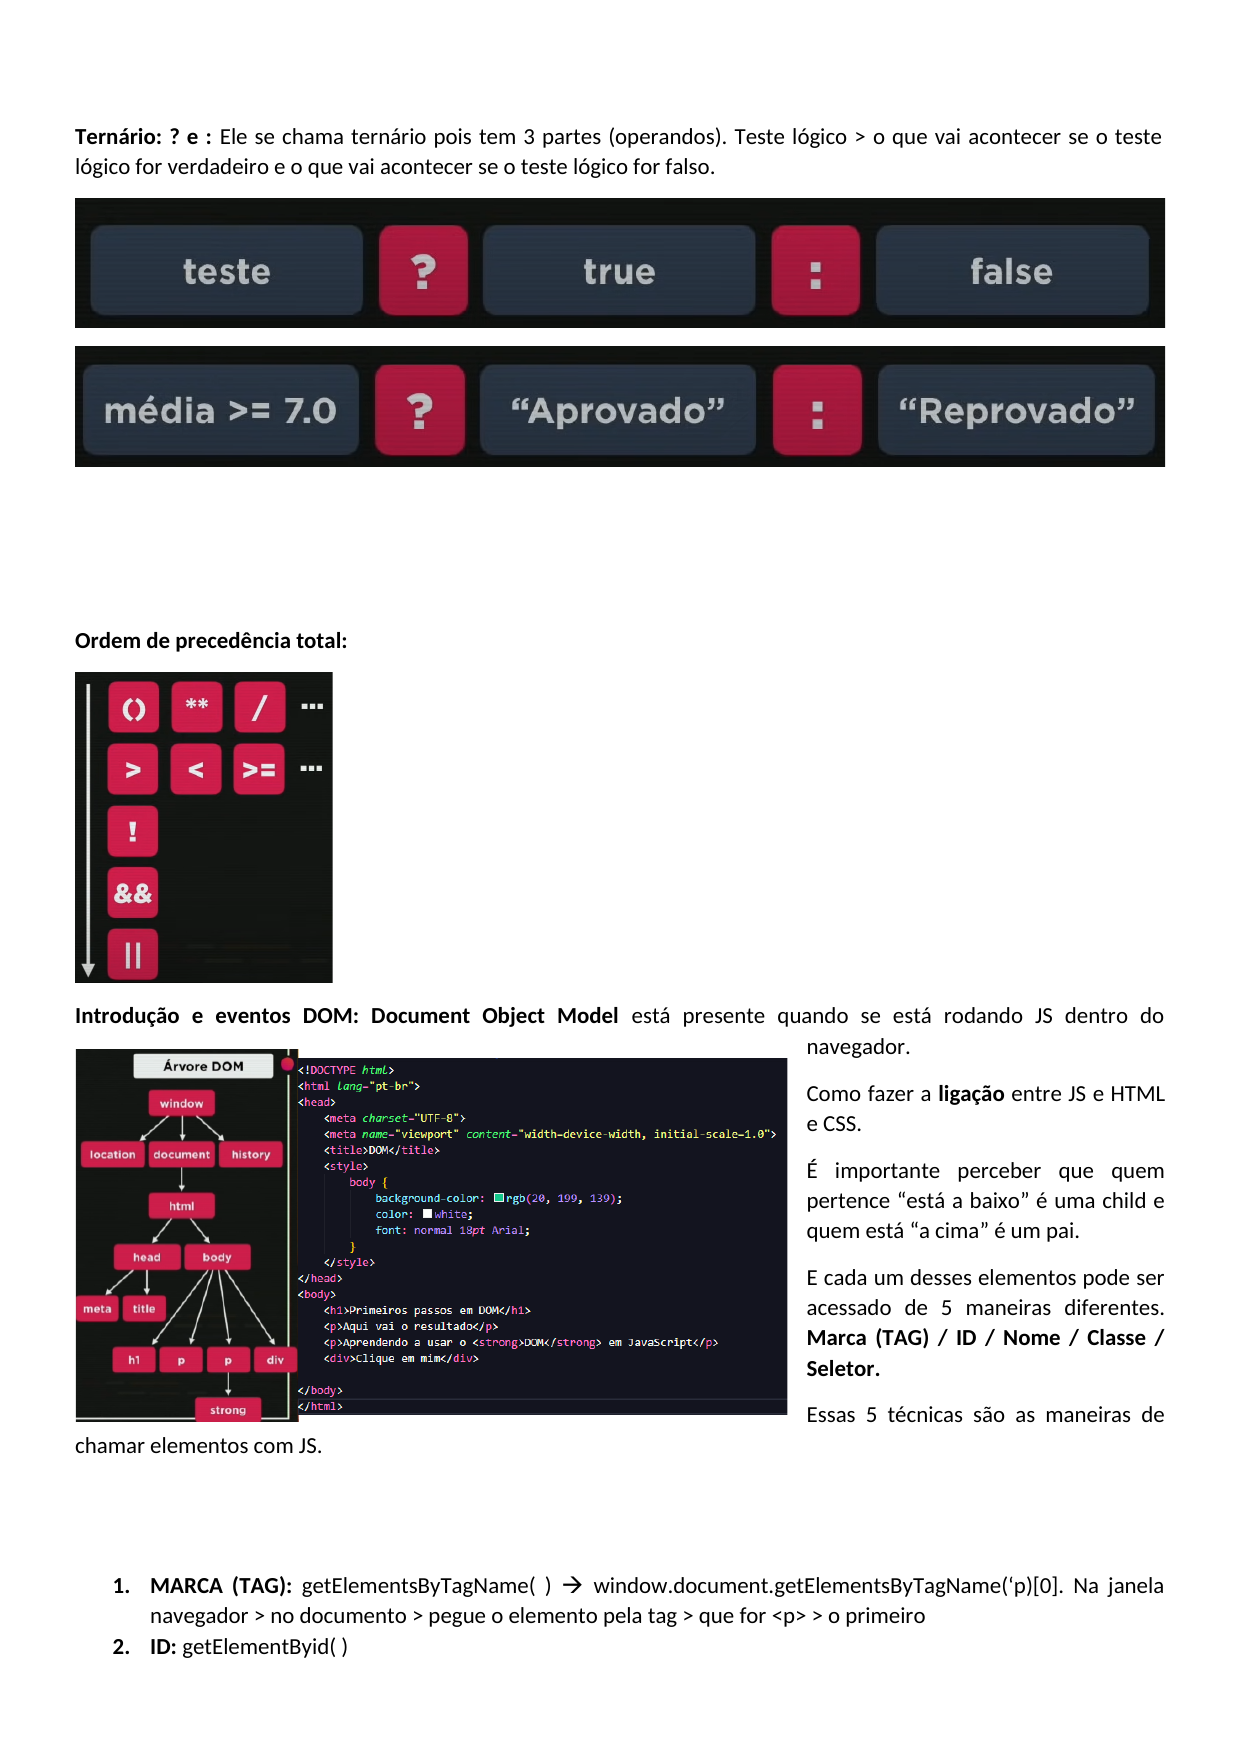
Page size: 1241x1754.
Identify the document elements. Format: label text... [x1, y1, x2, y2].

picture [75, 672, 333, 983]
list MARCA (TAG): getElementsByTagName( ) window.document.getElementsByTagName(‘p)[0]. Na janela navegador > no documento > pegue o elemento pela tag > que for <p> > o primeiro [112, 1571, 1165, 1630]
text Ordem de precedência total: [75, 626, 1165, 654]
picture [75, 1049, 788, 1422]
text E cada um desses elementos pode ser acessado de 5 maneiras diferentes. Marca (TAG) / ID / Nome / Classe / Seletor. [788, 1263, 1165, 1382]
text Ternário: ? e : Ele se chama ternário pois tem 3 partes (operandos). Teste lógico > o que vai acontecer se o teste lógico for verdadeiro e o que vai acontecer se o teste lógico for falso. [75, 122, 1165, 180]
text Essas 5 técnicas são as maneiras de chamar elementos com JS. [75, 1401, 1165, 1459]
text Introdução e eventos DOM: Document Object Model está presente quando se está rodando JS dentro do navegador. [75, 1002, 1165, 1060]
text É importante perceber que quem pertence “está a baixo” é uma child e quem está “a cima” é um pai. [788, 1156, 1165, 1244]
picture [75, 198, 1166, 328]
list ID: getElementByid( ) [112, 1632, 1165, 1660]
picture [75, 346, 1166, 467]
text Como fazer a ligação entre JS e HTML e CSS. [788, 1079, 1165, 1137]
